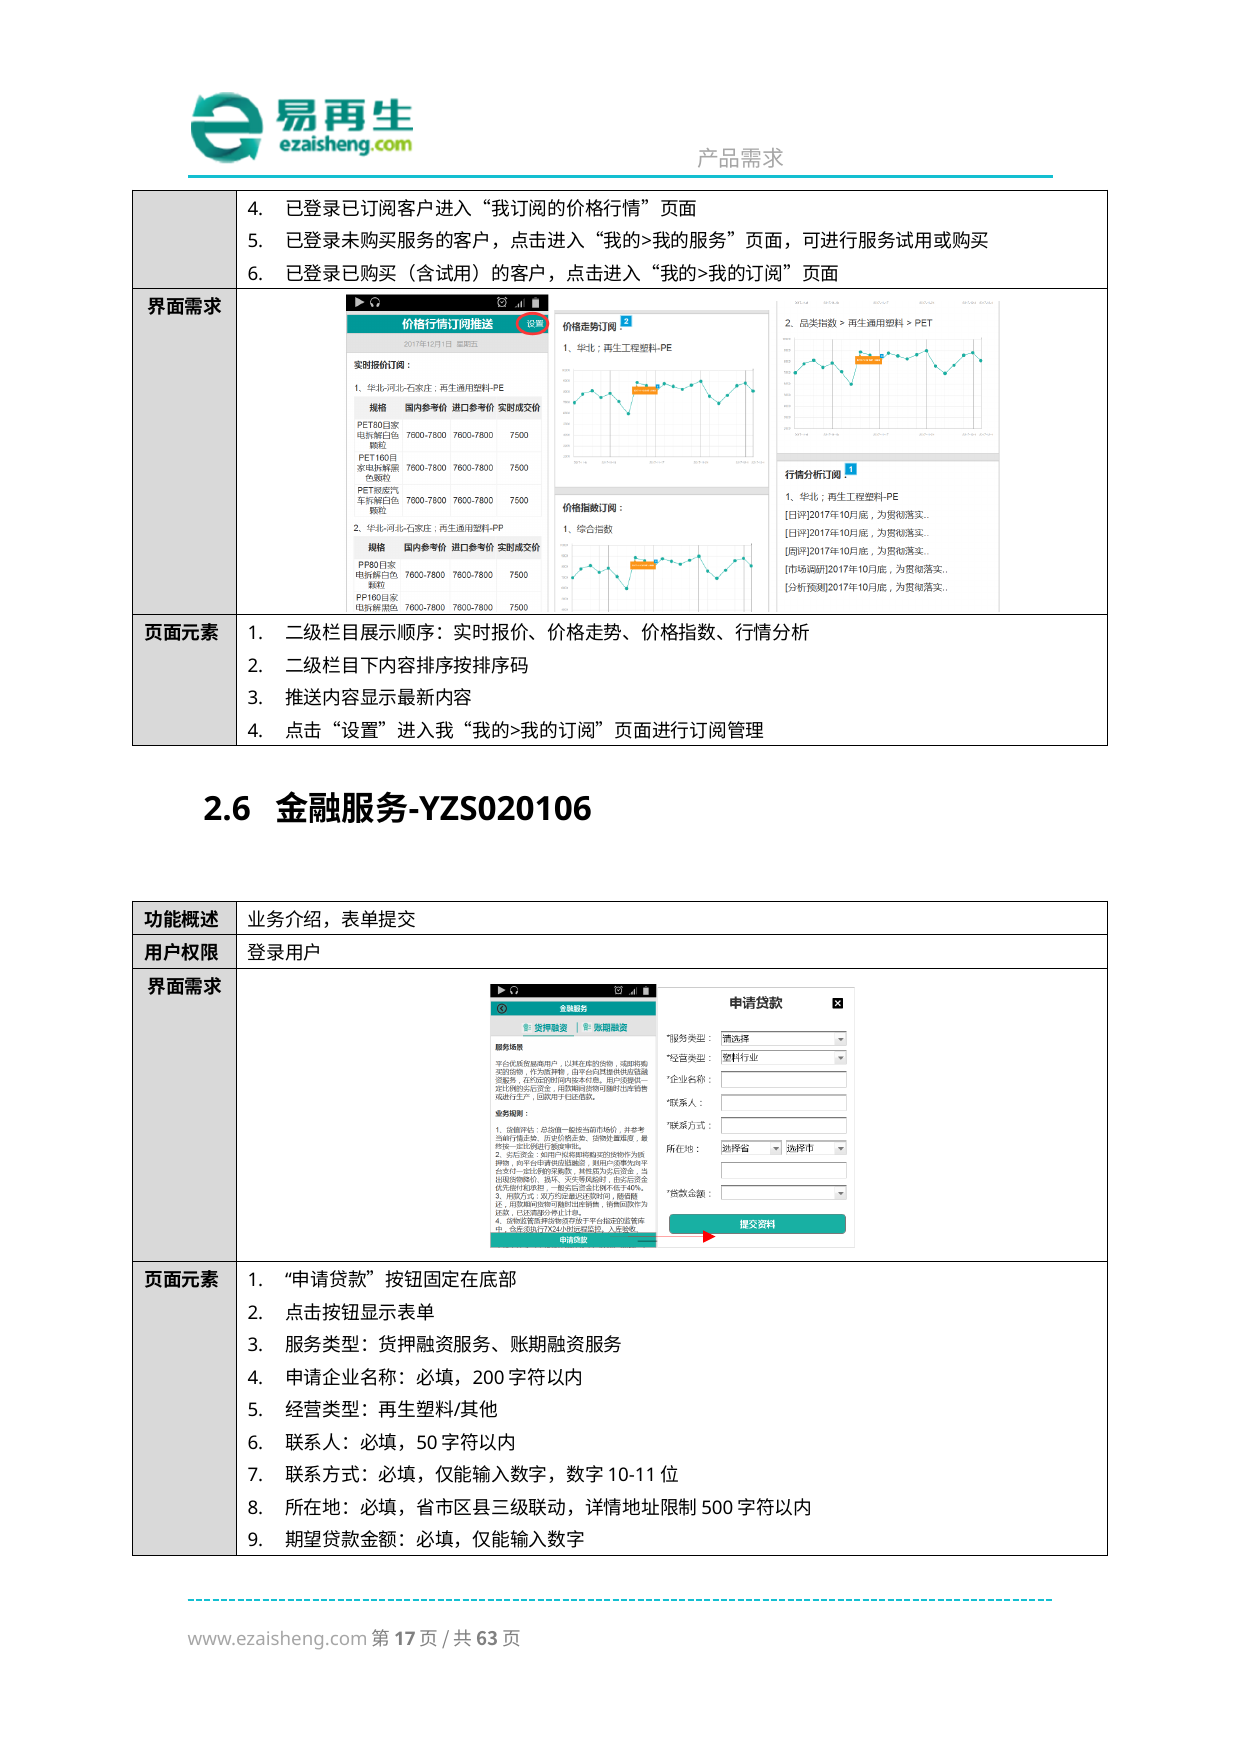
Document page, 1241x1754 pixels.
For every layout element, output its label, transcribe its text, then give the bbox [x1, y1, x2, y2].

table_cell 登录用户 [237, 935, 1107, 968]
picture [342, 291, 1001, 612]
table_cell 用户权限 [133, 935, 236, 968]
table_cell [237, 969, 1107, 1261]
table_cell 页面元素 [133, 615, 236, 745]
picture [187, 88, 418, 167]
table_cell 二级栏目展示顺序：实时报价、价格走势、价格指数、行情分析 二级栏目下内容排序按排序码 推送内容显示最新内容 点击“设置”进入我“我的>我的订阅”页面进行订阅管理 [237, 615, 1107, 745]
picture [488, 982, 855, 1248]
table_cell [237, 289, 1107, 614]
table_cell 价格行情服务未失效可推送 有打开状态的订阅内容可推送 验证登录，未登录客户进入登录页面 已登录已订阅客户进入“我订阅的价格行情”页面 已登录未购买服务的客户，点击进入“我的>我的服务”页面，可进行服务试用或购买 已登录已购买（含试用）的客户，点击进入“我的>我的订阅”页面 [237, 191, 1107, 288]
table_cell 业务规则 [133, 191, 236, 288]
table_header 功能概述 [133, 902, 236, 934]
subtitle 金融服务-YZS020106 [203, 773, 1053, 838]
table_cell 界面需求 [133, 969, 236, 1261]
table_cell 界面需求 [133, 289, 236, 614]
table_header 业务介绍，表单提交 [237, 902, 1107, 934]
table_cell 页面元素 [133, 1262, 236, 1555]
